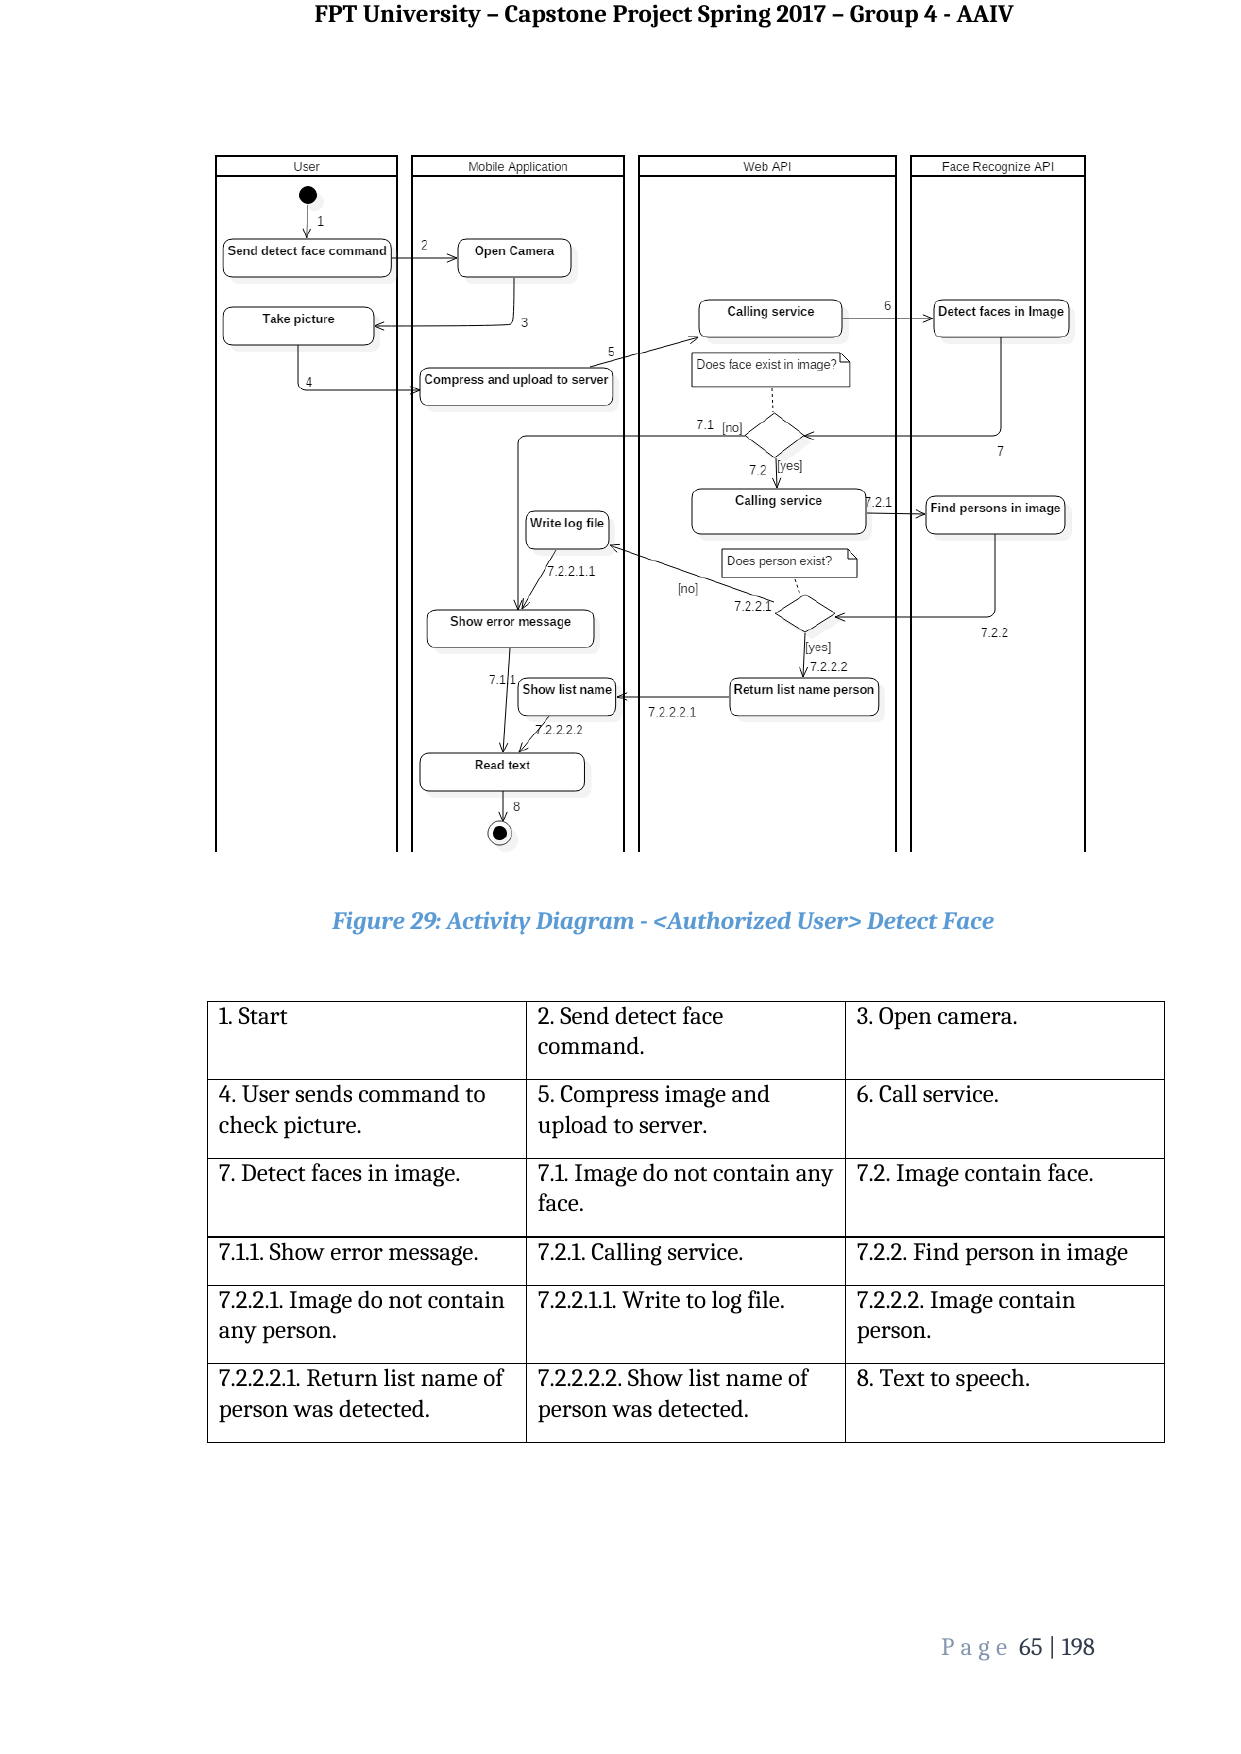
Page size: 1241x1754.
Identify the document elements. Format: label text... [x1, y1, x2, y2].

table_cell 7.1. Image do not contain any face. [527, 1159, 845, 1236]
table_cell 7. Detect faces in image. [208, 1159, 526, 1236]
table_cell 7.2.2.2. Image contain person. [846, 1286, 1164, 1363]
table_cell 8. Text to speech. [846, 1364, 1164, 1442]
table_cell 5. Compress image and upload to server. [527, 1080, 845, 1158]
table_cell 6. Call service. [846, 1080, 1164, 1158]
picture [207, 147, 1122, 889]
table_header 1. Start [208, 1002, 526, 1079]
table_header 3. Open camera. [846, 1002, 1164, 1079]
table_cell 7.2.1. Calling service. [527, 1238, 845, 1284]
table_cell 7.2.2. Find person in image [846, 1238, 1164, 1284]
table_cell 7.2. Image contain face. [846, 1159, 1164, 1236]
table_cell 7.1.1. Show error message. [208, 1238, 526, 1284]
table_cell 7.2.2.1. Image do not contain any person. [208, 1286, 526, 1363]
table_cell 7.2.2.2.2. Show list name of person was detected. [527, 1364, 845, 1442]
text Figure 29: Activity Diagram - <Authorized User> Detect Face [207, 907, 1122, 935]
table_cell 7.2.2.1.1. Write to log file. [527, 1286, 845, 1363]
table_cell 7.2.2.2.1. Return list name of person was detected. [208, 1364, 526, 1442]
table_header 2. Send detect face command. [527, 1002, 845, 1079]
table_cell 4. User sends command to check picture. [208, 1080, 526, 1158]
